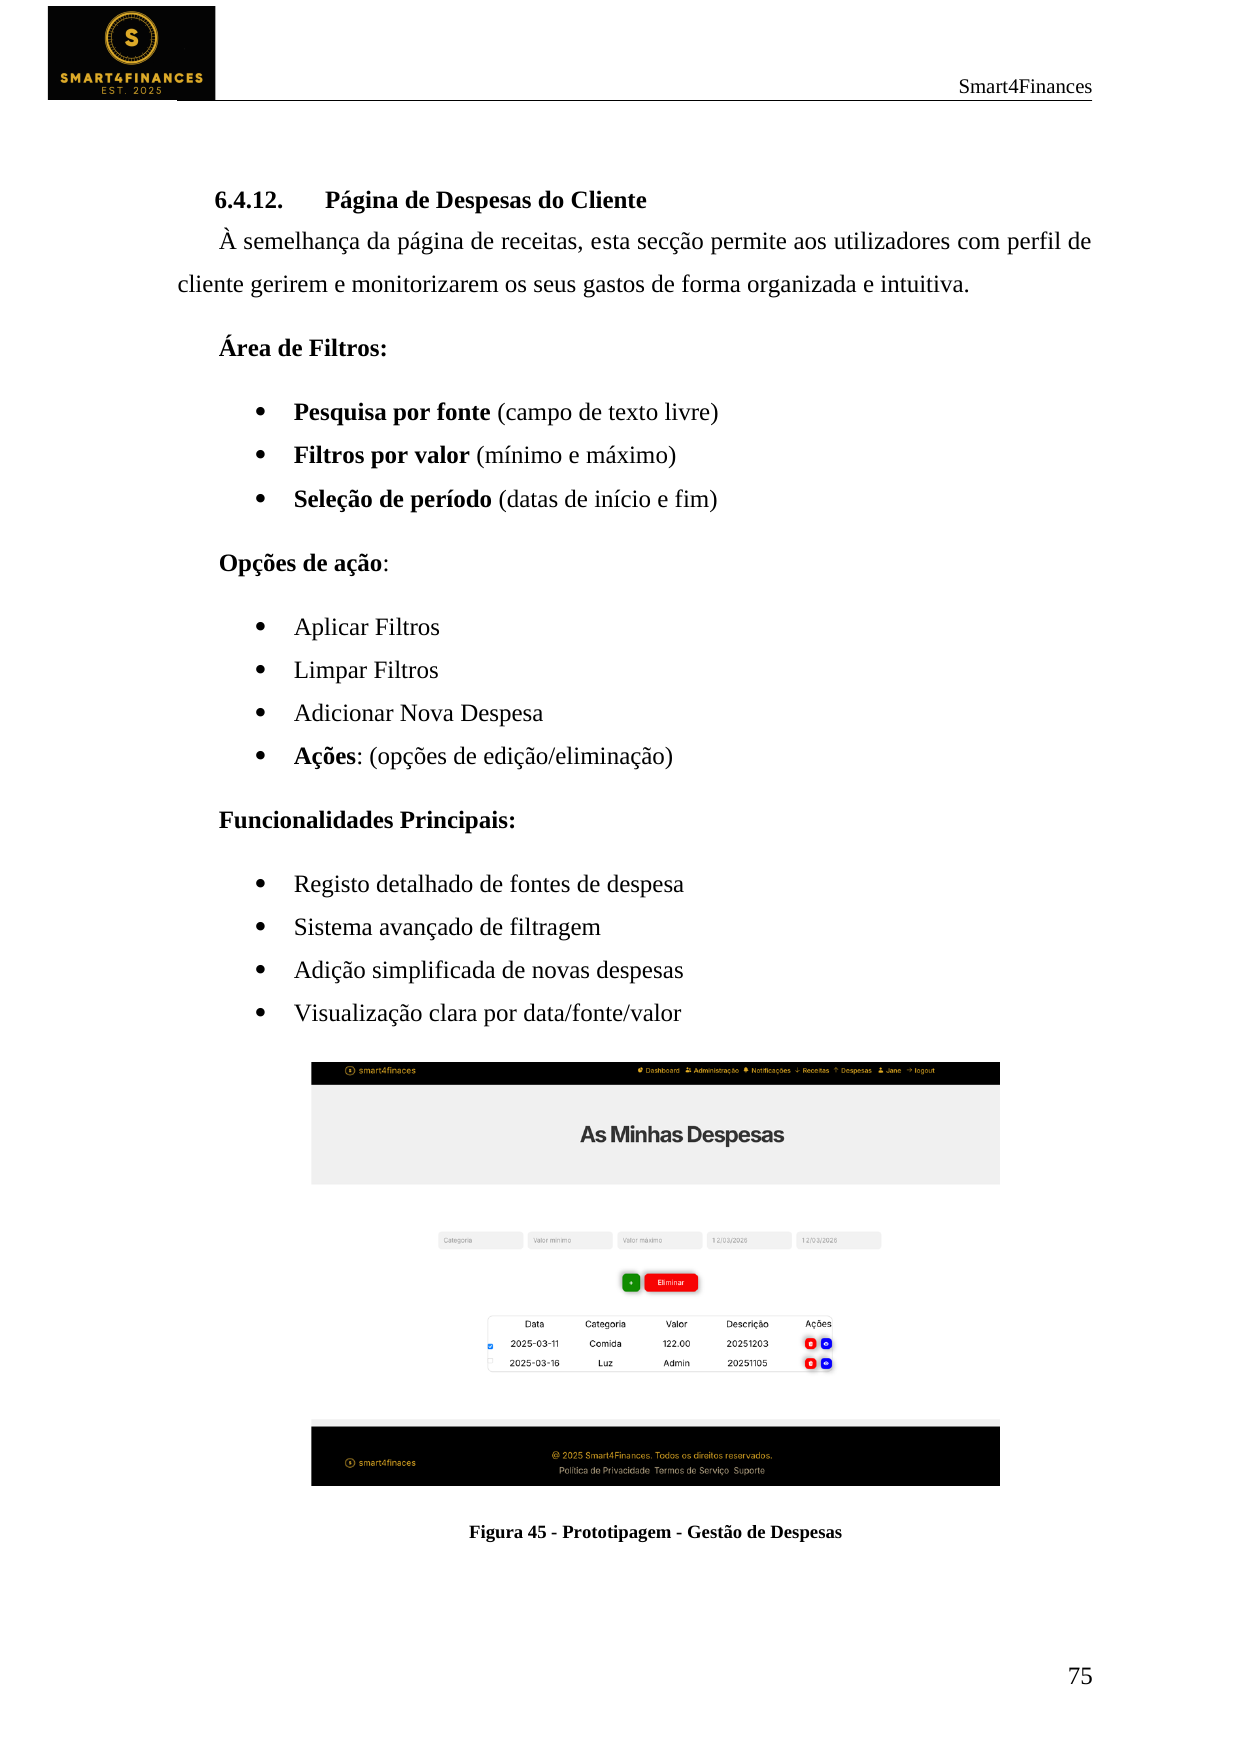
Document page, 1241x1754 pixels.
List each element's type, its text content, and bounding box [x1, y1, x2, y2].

list Registo detalhado de fontes de despesa [256, 869, 1092, 898]
picture [47, 6, 216, 100]
text À semelhança da página de receitas, esta secção permite aos utilizadores com perfil de cliente gerirem e monitorizarem os seus gastos de forma organizada e intuitiva. [177, 226, 1092, 298]
list Adicionar Nova Despesa [256, 698, 1092, 727]
subtitle Página de Despesas do Cliente [214, 185, 1092, 214]
text Área de Filtros: [177, 333, 1092, 362]
list Sistema avançado de filtragem [256, 912, 1092, 941]
list Ações: (opções de edição/eliminação) [256, 741, 1092, 770]
text Opções de ação: [177, 548, 1092, 576]
picture [311, 1062, 1000, 1486]
list Pesquisa por fonte (campo de texto livre) [256, 397, 1092, 426]
list Adição simplificada de novas despesas [256, 955, 1092, 984]
text Funcionalidades Principais: [177, 805, 1092, 834]
list Visualização clara por data/fonte/valor [256, 998, 1092, 1027]
list Seleção de período (datas de início e fim) [256, 484, 1092, 512]
list Filtros por valor (mínimo e máximo) [256, 441, 1092, 469]
list Limpar Filtros [256, 655, 1092, 683]
list Aplicar Filtros [256, 612, 1092, 640]
